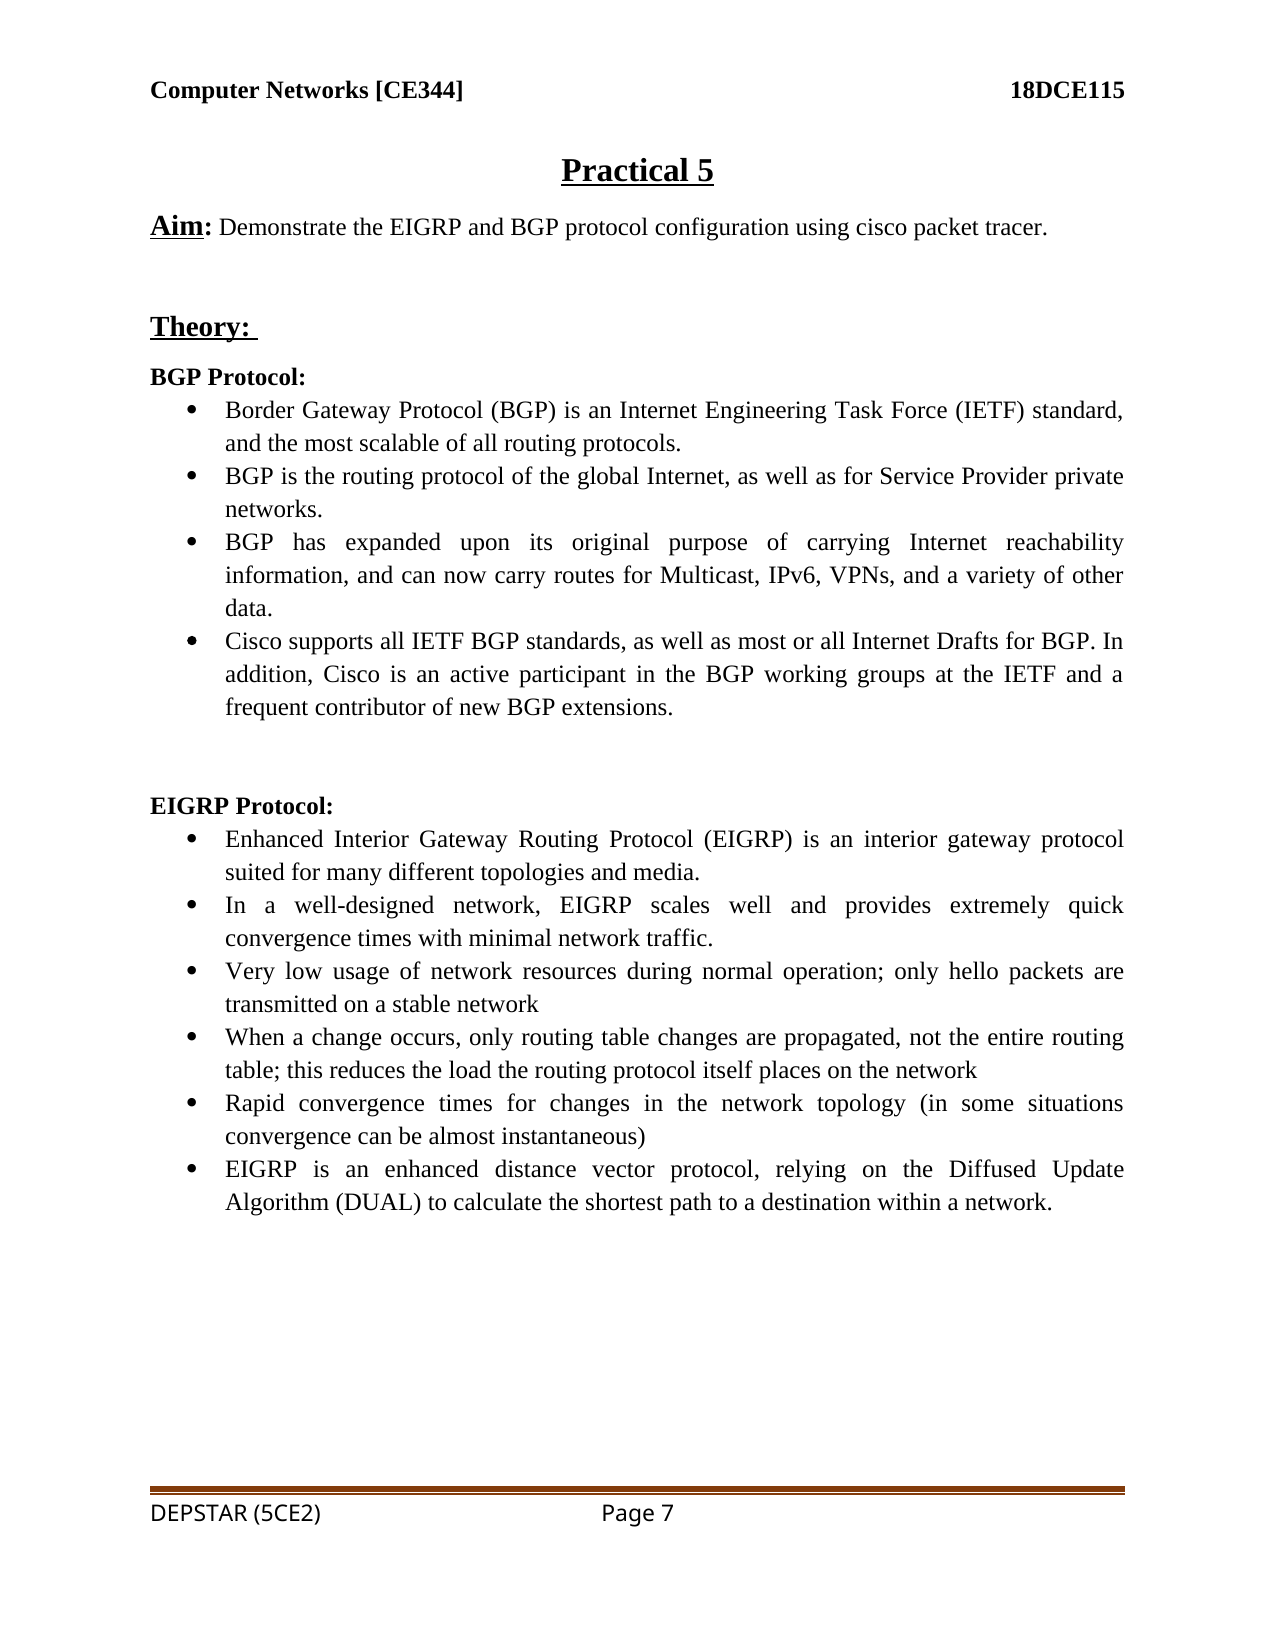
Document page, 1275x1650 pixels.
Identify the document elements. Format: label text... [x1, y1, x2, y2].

list Very low usage of network resources during normal operation; only hello packets are transmitted on a stable network [187, 956, 1125, 1018]
list Enhanced Interior Gateway Routing Protocol (EIGRP) is an interior gateway protocol suited for many different topologies and media. [187, 824, 1125, 886]
list In a well-designed network, EIGRP scales well and provides extremely quick convergence times with minimal network traffic. [187, 890, 1125, 952]
list EIGRP is an enhanced distance vector protocol, relying on the Diffused Update Algorithm (DUAL) to calculate the shortest path to a destination within a network. [187, 1154, 1125, 1216]
list Cisco supports all IETF BGP standards, as well as most or all Internet Drafts for BGP. In addition, Cisco is an active participant in the BGP working groups at the IETF and a frequent contributor of new BGP extensions. [187, 626, 1125, 721]
text Aim: Demonstrate the EIGRP and BGP protocol configuration using cisco packet tracer. [150, 208, 1125, 242]
text BGP Protocol: [150, 362, 1125, 391]
list Border Gateway Protocol (BGP) is an Internet Engineering Task Force (IETF) standard, and the most scalable of all routing protocols. [187, 395, 1125, 457]
list BGP is the routing protocol of the global Internet, as well as for Service Provider private networks. [187, 461, 1125, 523]
text Theory: [150, 309, 1125, 343]
list BGP has expanded upon its original purpose of carrying Internet reachability information, and can now carry routes for Multicast, IPv6, VPNs, and a variety of other data. [187, 527, 1125, 622]
text Practical 5 [150, 151, 1125, 189]
list Rapid convergence times for changes in the network topology (in some situations convergence can be almost instantaneous) [187, 1088, 1125, 1150]
text EIGRP Protocol: [150, 791, 1125, 820]
list When a change occurs, only routing table changes are propagated, not the entire routing table; this reduces the load the routing protocol itself places on the network [187, 1022, 1125, 1084]
